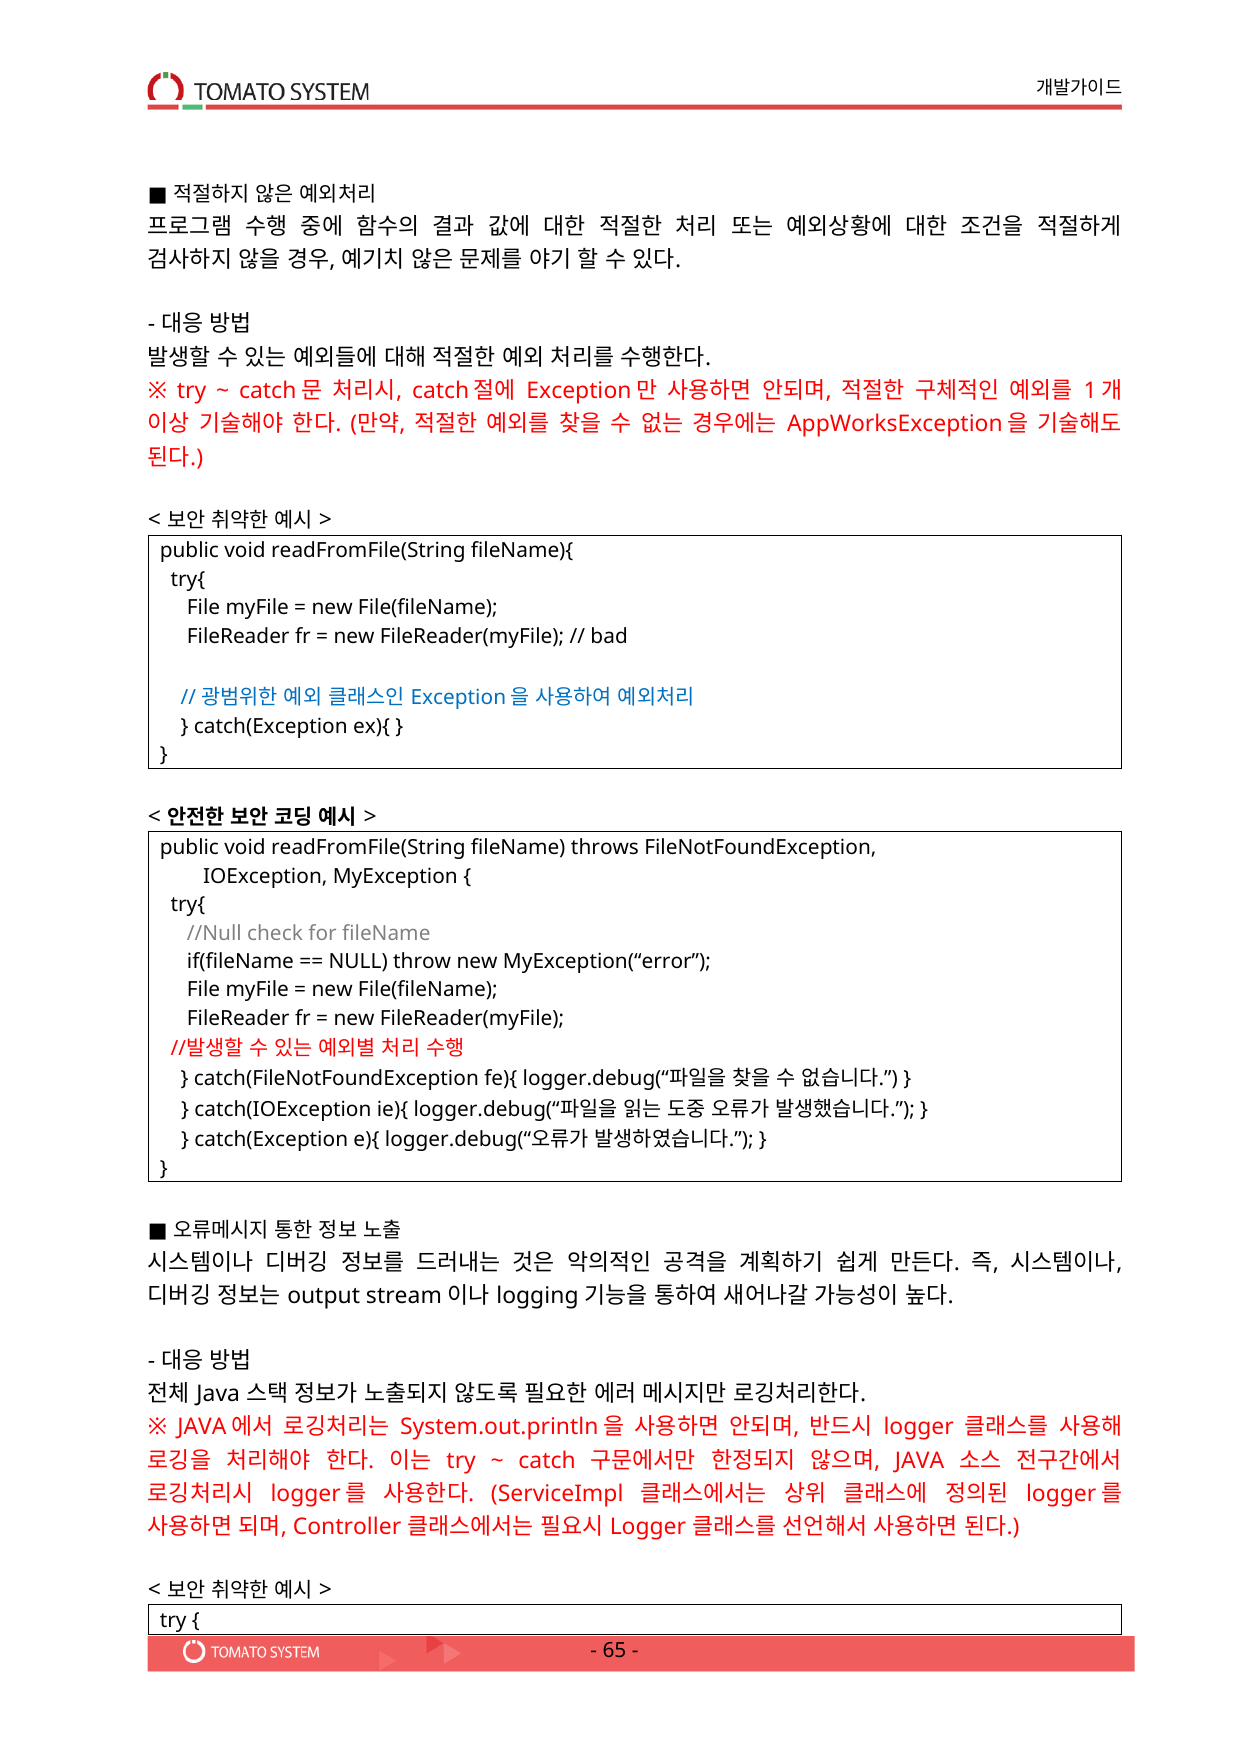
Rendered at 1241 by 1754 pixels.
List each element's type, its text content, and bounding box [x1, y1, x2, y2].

text < 보안 취약한 예시 > [148, 503, 1122, 534]
text - 대응 방법 [148, 1342, 1122, 1375]
text < 안전한 보안 코딩 예시 > [148, 800, 1122, 831]
text ※ JAVA에서 로깅처리는 System.out.println을 사용하면 안되며, 반드시 logger 클래스를 사용해 로깅을 처리해야 한다. 이는 try ~ catch 구문에서만 한정되지 않으며, JAVA 소스 전구간에서 로깅처리시 logger를 사용한다. (ServiceImpl 클래스에서는 상위 클래스에 정의된 logger를 사용하면 되며, Controller 클래스에서는 필요시 Logger 클래스를 선언해서 사용하면 된다.) [148, 1408, 1122, 1542]
text 프로그램 수행 중에 함수의 결과 값에 대한 적절한 처리 또는 예외상황에 대한 조건을 적절하게 검사하지 않을 경우, 예기치 않은 문제를 야기 할 수 있다. [148, 207, 1122, 274]
picture [147, 1636, 1135, 1672]
text 발생할 수 있는 예외들에 대해 적절한 예외 처리를 수행한다. [148, 339, 1122, 372]
text ■ 적절하지 않은 예외처리 [148, 177, 1122, 207]
text 시스템이나 디버깅 정보를 드러내는 것은 악의적인 공격을 계획하기 쉽게 만든다. 즉, 시스템이나, 디버깅 정보는 output stream 이나 logging 기능을 통하여 새어나갈 가능성이 높다. [148, 1244, 1122, 1310]
picture [147, 72, 1123, 112]
table_header public void readFromFile(String fileName) throws FileNotFoundException, IOException, MyException { try{ //Null check for fileName if(fileName == NULL) throw new MyException(“error”); File myFile = new File(fileName); FileReader fr = new FileReader(myFile); //발생할 수 있는 예외별 처리 수행 } catch(FileNotFoundException fe){ logger.debug(“파일을 찾을 수 없습니다.”) } } catch(IOException ie){ logger.debug(“파일을 읽는 도중 오류가 발생했습니다.”); } } catch(Exception e){ logger.debug(“오류가 발생하였습니다.”); } } [149, 832, 1121, 1181]
text ※ try ~ catch문 처리시, catch절에 Exception만 사용하면 안되며, 적절한 구체적인 예외를 1개 이상 기술해야 한다. (만약, 적절한 예외를 찾을 수 없는 경우에는 AppWorksException을 기술해도 된다.) [148, 372, 1122, 472]
text < 보안 취약한 예시 > [148, 1573, 1122, 1604]
text - 대응 방법 [148, 305, 1122, 339]
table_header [149, 1605, 1121, 1633]
text 전체 Java 스택 정보가 노출되지 않도록 필요한 에러 메시지만 로깅처리한다. [148, 1375, 1122, 1408]
table_header public void readFromFile(String fileName){ try{ File myFile = new File(fileName); FileReader fr = new FileReader(myFile); // bad // 광범위한 예외 클래스인 Exception을 사용하여 예외처리 } catch(Exception ex){ } } [149, 536, 1121, 768]
text ■ 오류메시지 통한 정보 노출 [148, 1213, 1122, 1244]
